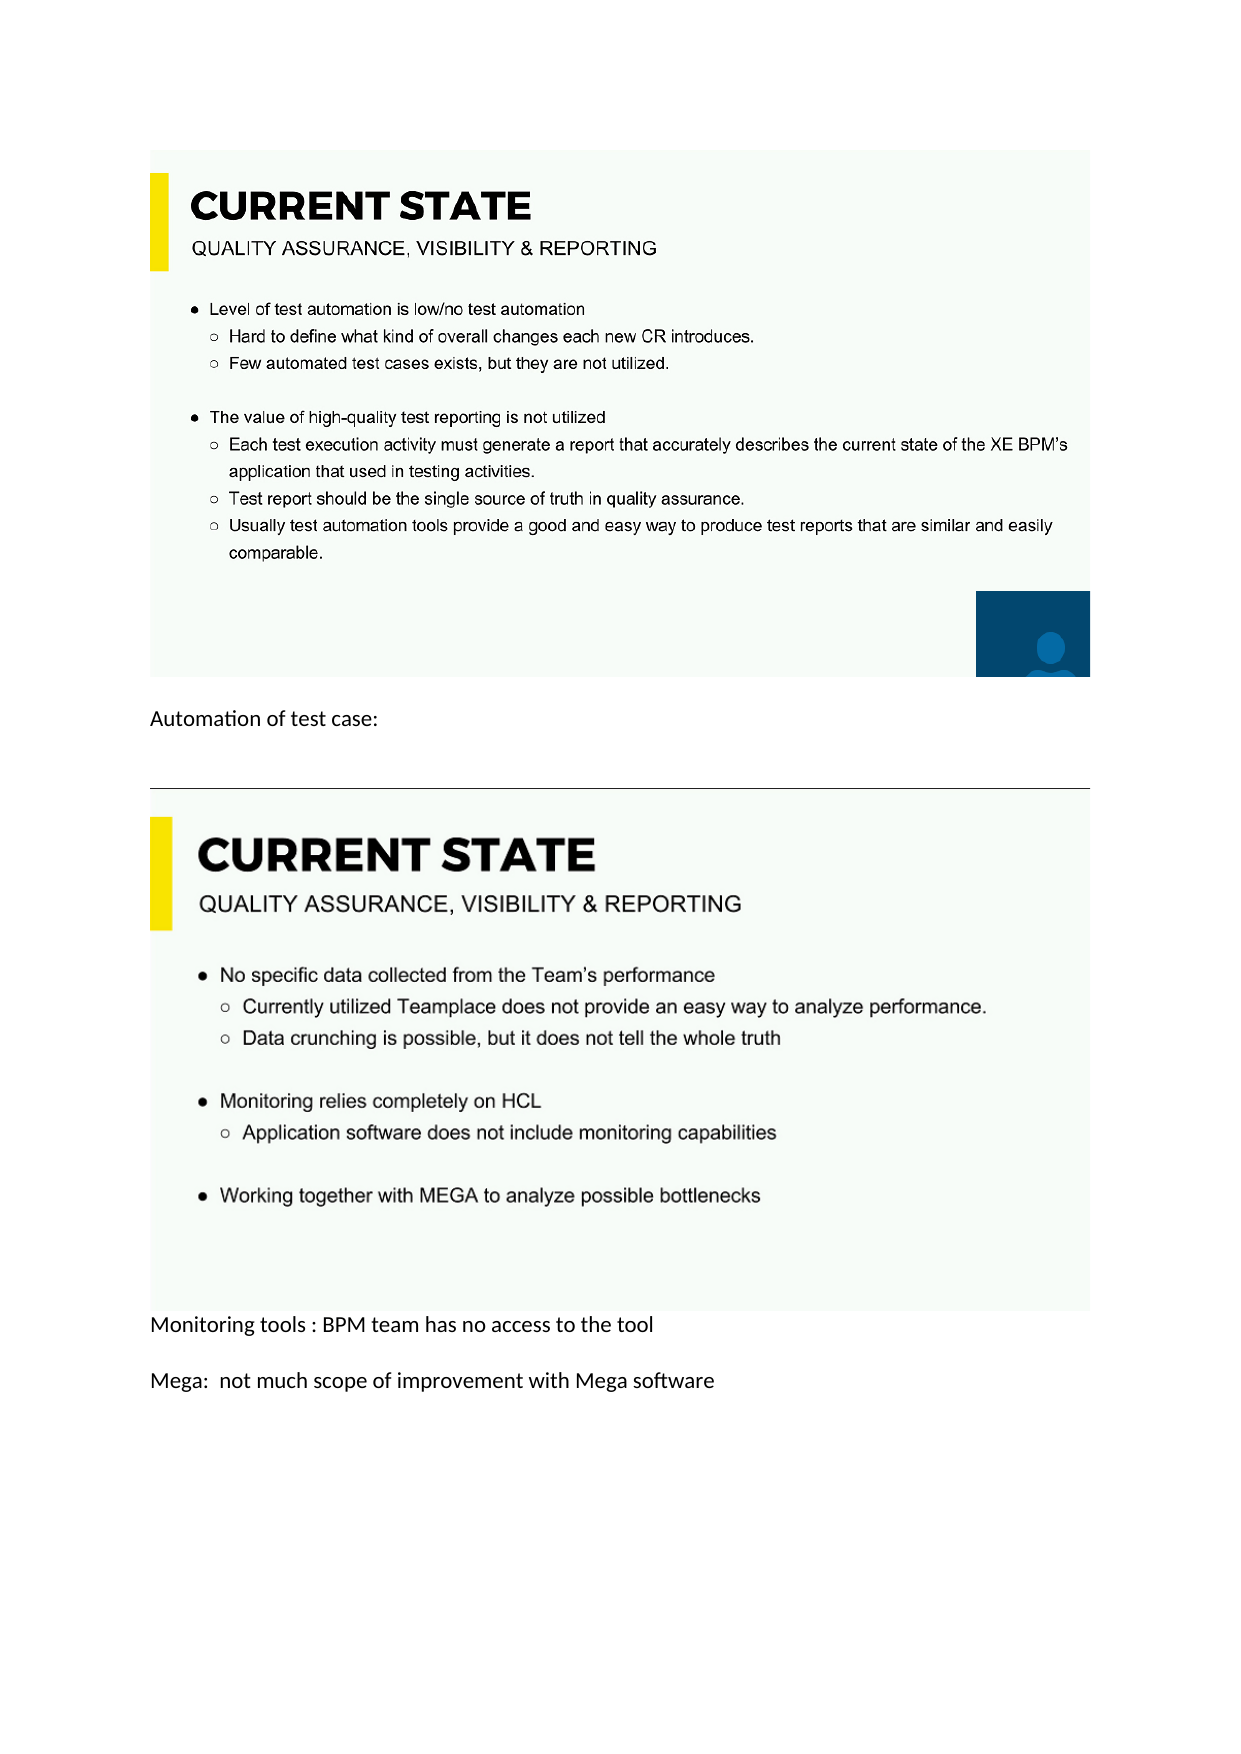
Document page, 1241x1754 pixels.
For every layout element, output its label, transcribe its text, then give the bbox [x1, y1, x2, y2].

text Monitoring tools : BPM team has no access to the tool [150, 1311, 1090, 1338]
text Mega: not much scope of improvement with Mega software [150, 1366, 1090, 1394]
text Automation of test case: [150, 704, 1090, 732]
picture [150, 788, 1091, 1311]
picture [150, 150, 1091, 677]
